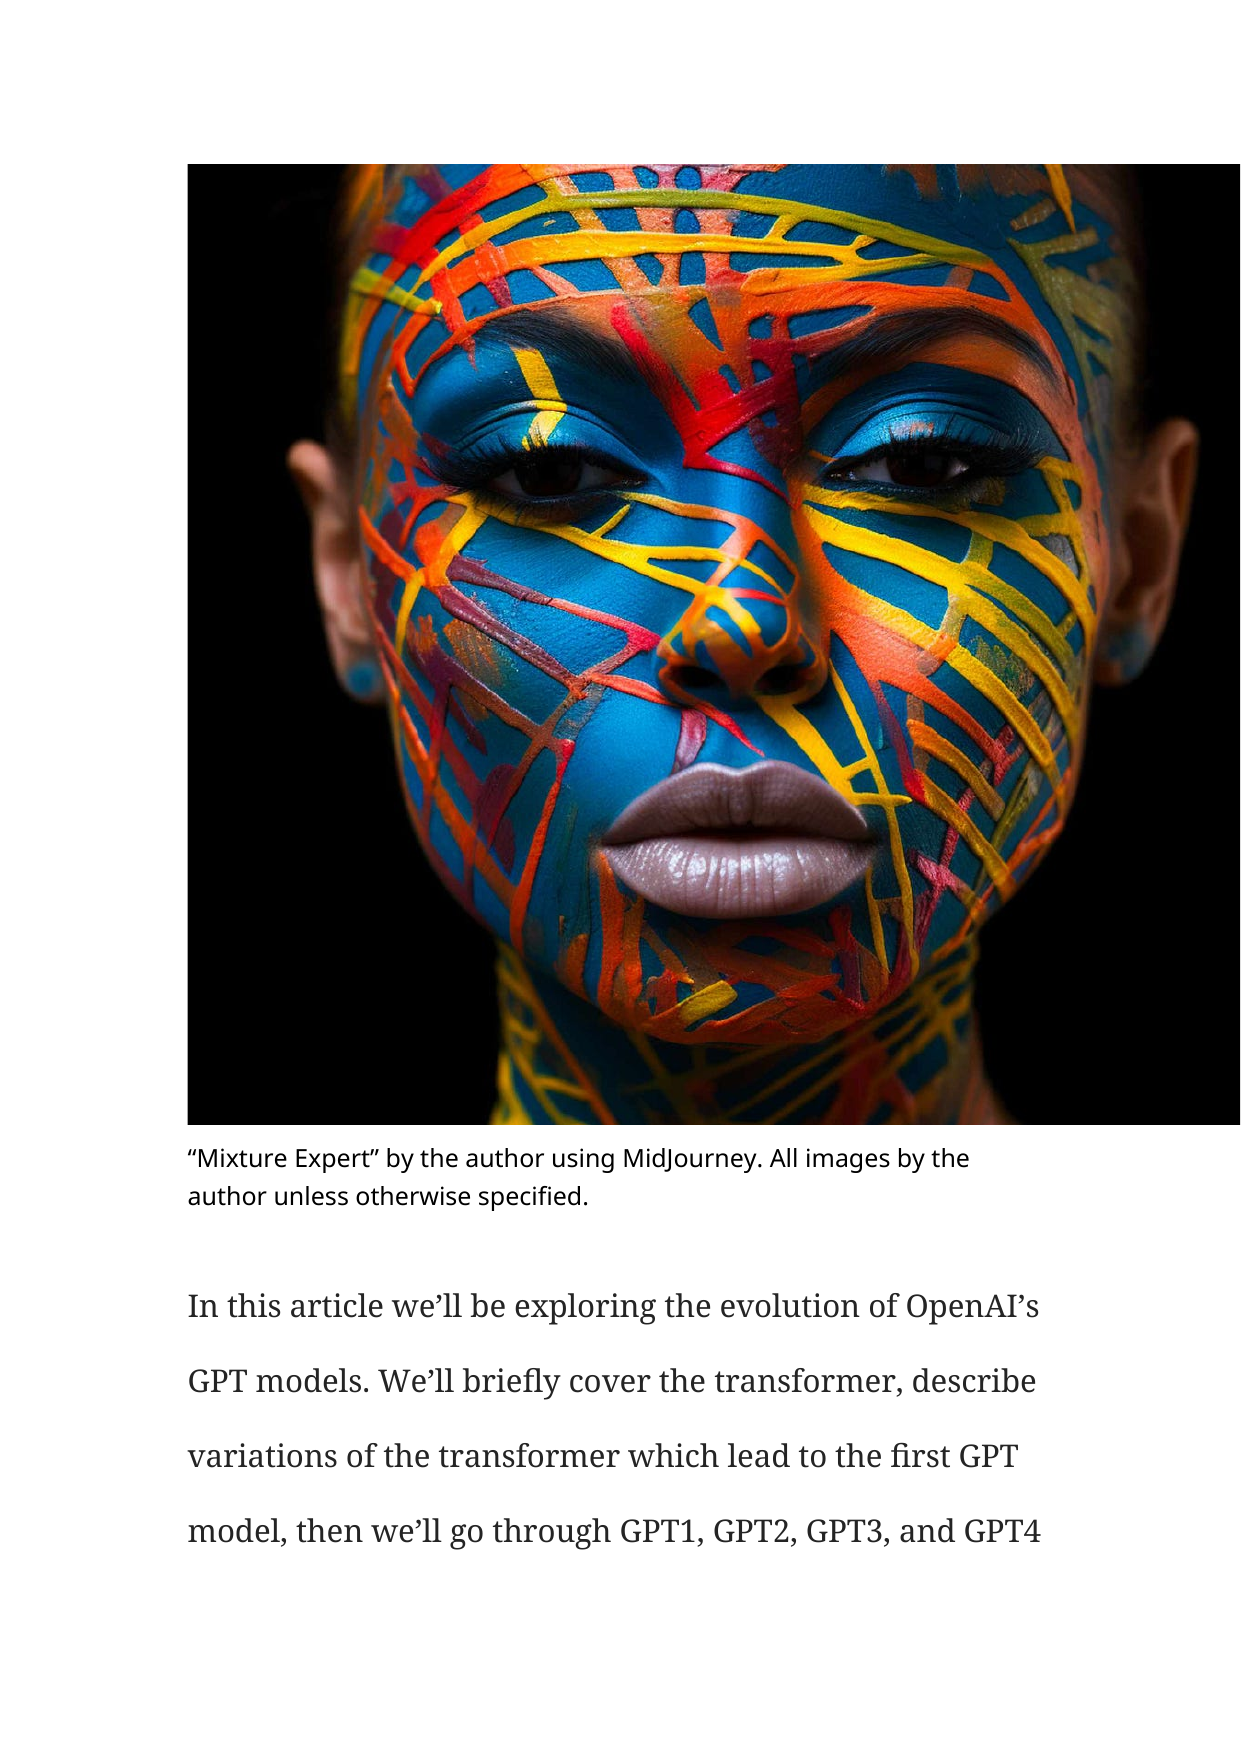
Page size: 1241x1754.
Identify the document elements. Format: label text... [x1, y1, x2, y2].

picture [187, 164, 1241, 1125]
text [187, 1268, 1053, 1568]
text “Mixture Expert” by the author using MidJourney. All images by the author unless otherwise specified. [187, 1139, 1053, 1214]
